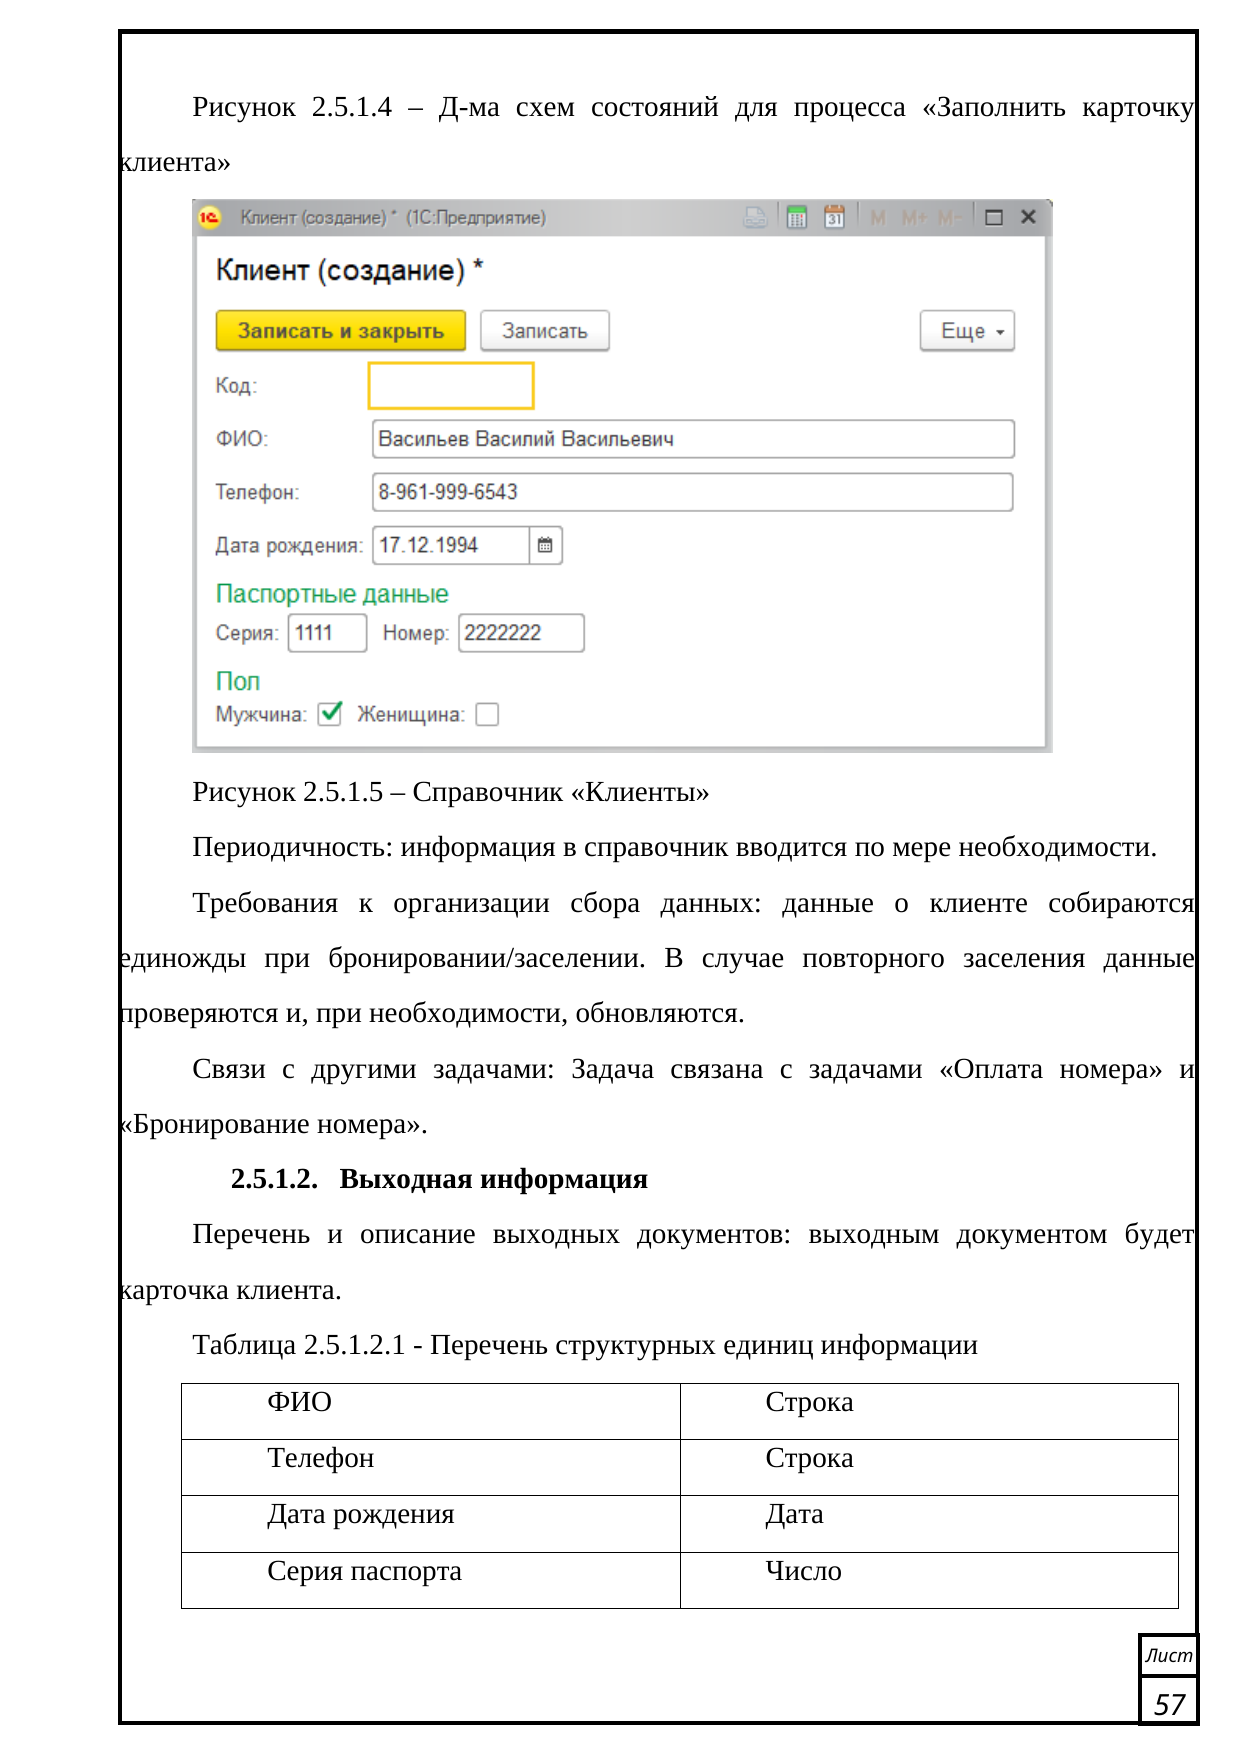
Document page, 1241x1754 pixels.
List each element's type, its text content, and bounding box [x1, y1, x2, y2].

text Рисунок 2.5.1.4 – Д-ма схем состояний для процесса «Заполнить карточку клиента» [118, 89, 1196, 177]
text Требования к организации сбора данных: данные о клиенте собираются единожды при бронировании/заселении. В случае повторного заселения данные проверяются и, при необходимости, обновляются. [118, 885, 1196, 1029]
table_header Строка [681, 1384, 1178, 1439]
table_cell Серия паспорта [182, 1553, 680, 1608]
picture [192, 199, 1053, 753]
text Периодичность: информация в справочник вводится по мере необходимости. [118, 829, 1196, 863]
text Связи с другими задачами: Задача связана с задачами «Оплата номера» и «Бронирование номера». [118, 1051, 1196, 1139]
table_cell Число [681, 1553, 1178, 1608]
text Таблица 2.5.1.2.1 - Перечень структурных единиц информации [118, 1327, 1196, 1361]
table_cell Дата рождения [182, 1496, 680, 1552]
text Перечень и описание выходных документов: выходным документом будет карточка клиента. [118, 1217, 1196, 1306]
text Рисунок 2.5.1.5 – Справочник «Клиенты» [118, 774, 1196, 808]
list Выходная информация [231, 1161, 1196, 1195]
table_cell Телефон [182, 1440, 680, 1495]
table_header ФИО [182, 1384, 680, 1439]
table_cell Строка [681, 1440, 1178, 1495]
table_cell Дата [681, 1496, 1178, 1552]
